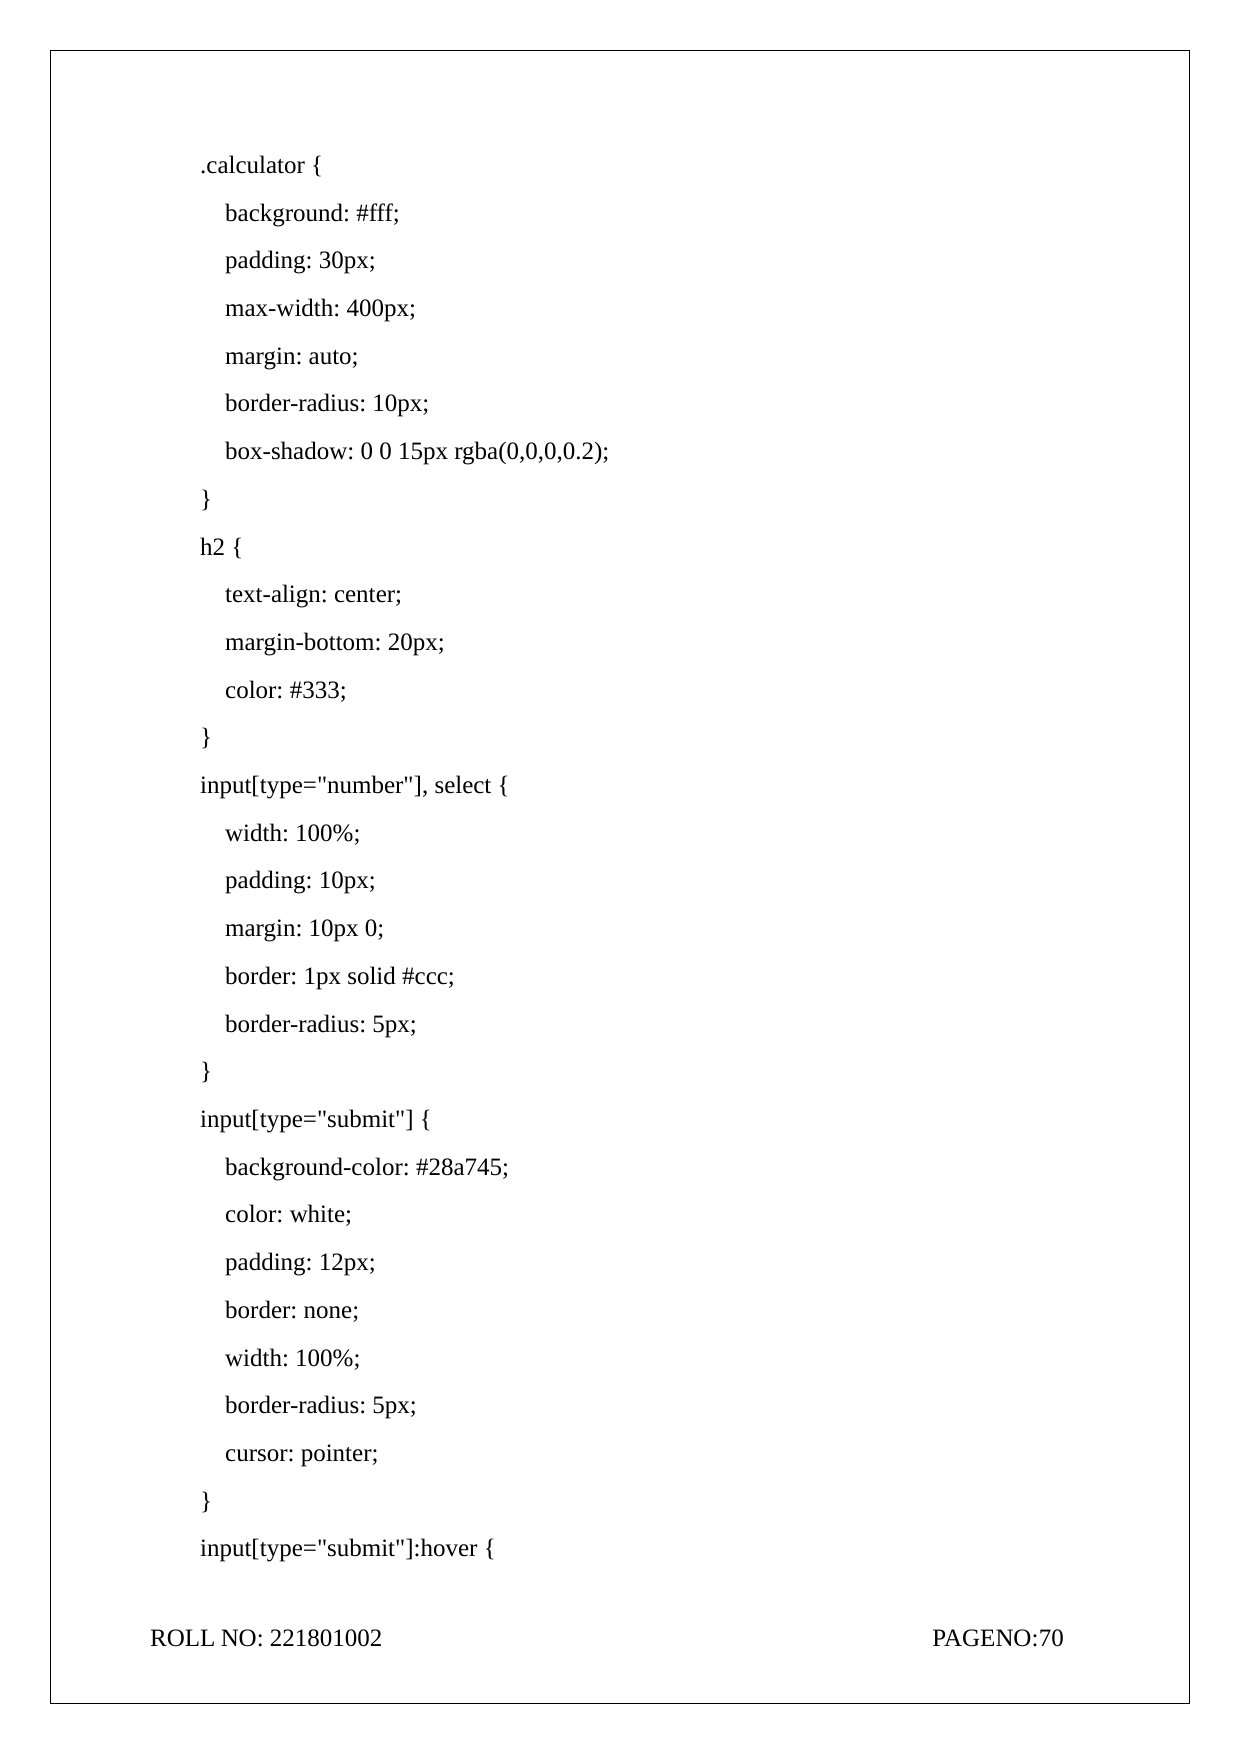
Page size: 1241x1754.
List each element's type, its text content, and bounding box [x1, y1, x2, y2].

text } [150, 484, 1090, 513]
text width: 100%; [150, 818, 1090, 847]
text background-color: #28a745; [150, 1152, 1090, 1181]
text h2 { [150, 532, 1090, 560]
text } [150, 722, 1090, 751]
text cursor: pointer; [150, 1438, 1090, 1467]
text border: 1px solid #ccc; [150, 961, 1090, 990]
text padding: 30px; [150, 245, 1090, 274]
text input[type="submit"]:hover { [150, 1533, 1090, 1562]
text input[type="number"], select { [150, 770, 1090, 799]
text padding: 10px; [150, 866, 1090, 894]
text border-radius: 10px; [150, 388, 1090, 417]
text background: #fff; [150, 198, 1090, 226]
text text-align: center; [150, 579, 1090, 608]
text margin: 10px 0; [150, 913, 1090, 942]
text width: 100%; [150, 1343, 1090, 1371]
text padding: 12px; [150, 1247, 1090, 1276]
text max-width: 400px; [150, 293, 1090, 322]
text border-radius: 5px; [150, 1390, 1090, 1419]
text margin-bottom: 20px; [150, 627, 1090, 656]
text margin: auto; [150, 341, 1090, 369]
text color: white; [150, 1199, 1090, 1228]
text .calculator { [150, 150, 1090, 179]
text box-shadow: 0 0 15px rgba(0,0,0,0.2); [150, 436, 1090, 465]
text } [150, 1486, 1090, 1514]
text border-radius: 5px; [150, 1009, 1090, 1037]
text color: #333; [150, 675, 1090, 703]
text } [150, 1056, 1090, 1085]
text border: none; [150, 1295, 1090, 1324]
text input[type="submit"] { [150, 1104, 1090, 1133]
